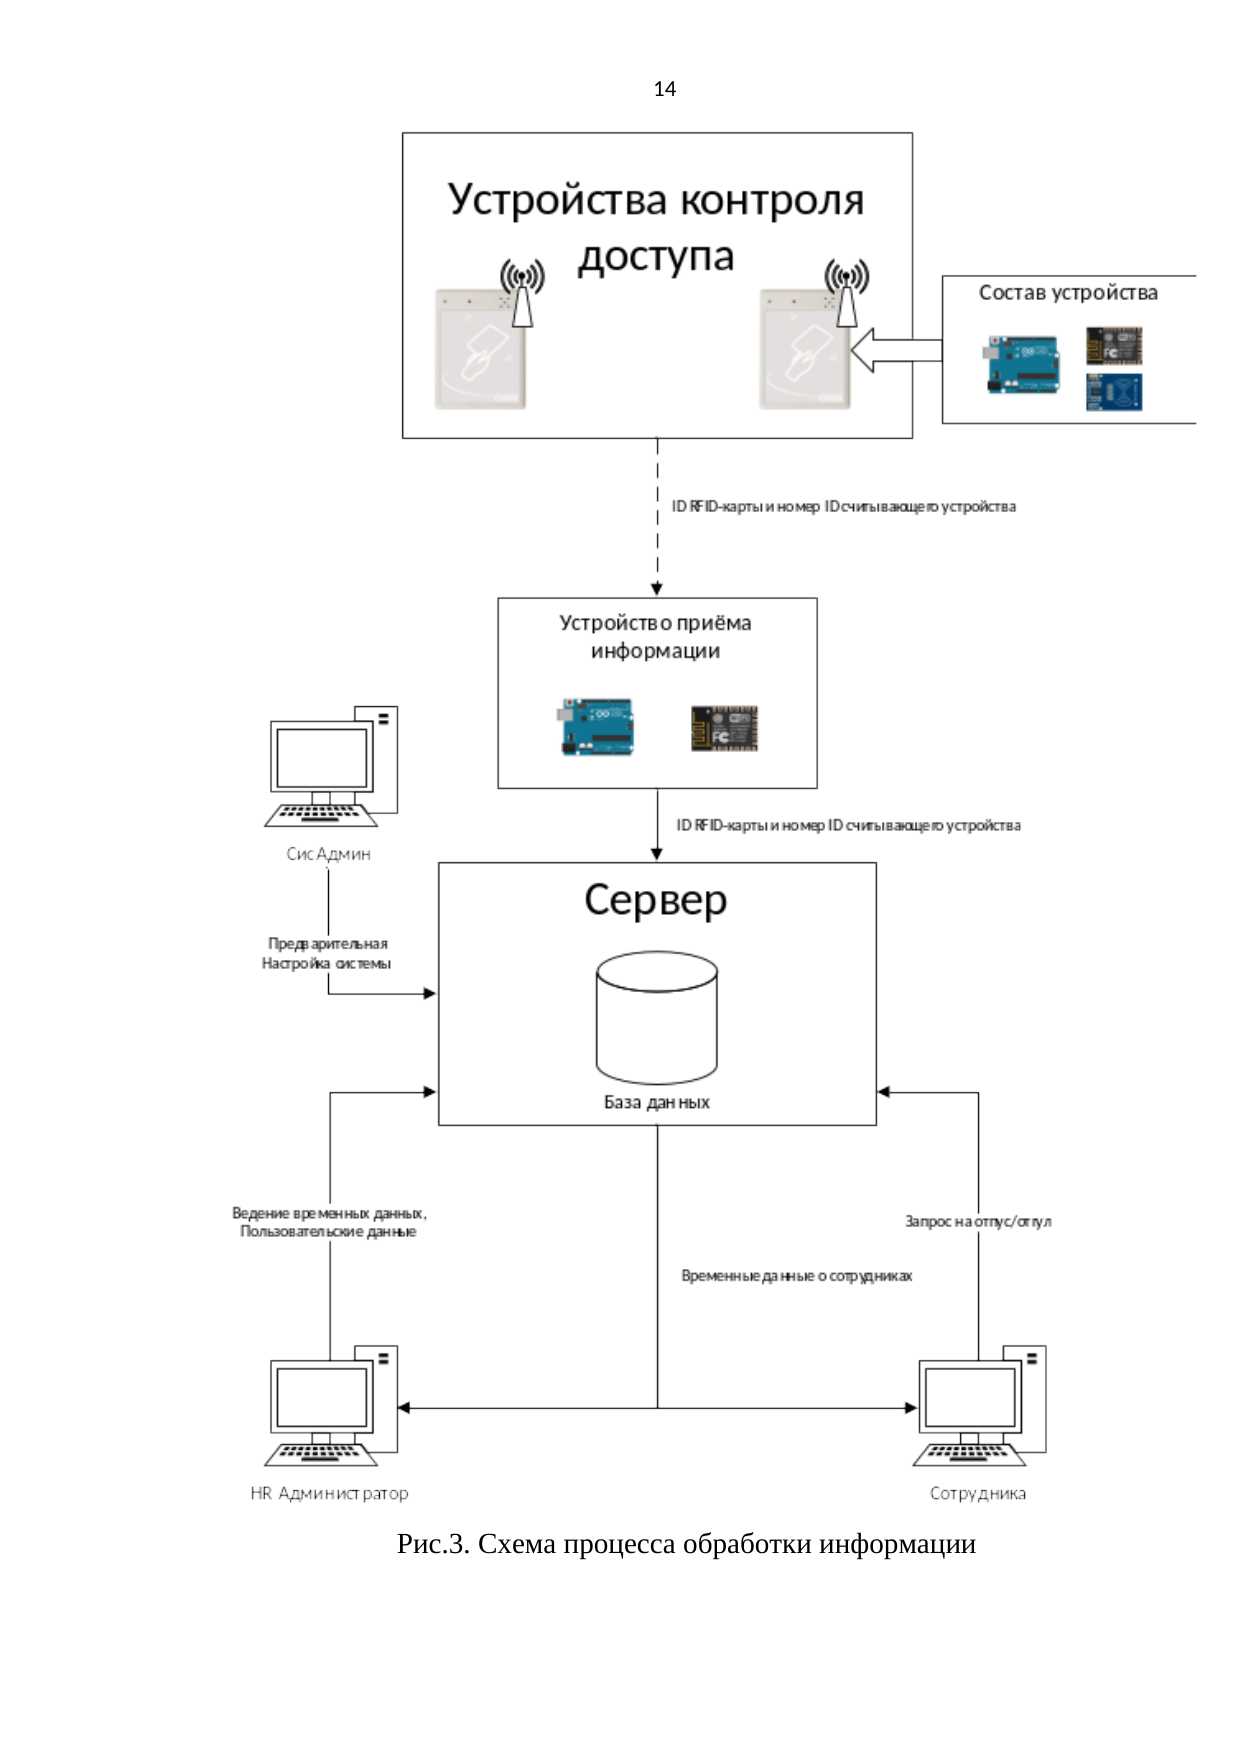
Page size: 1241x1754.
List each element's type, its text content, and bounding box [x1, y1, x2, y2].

text Рис.3. Схема процесса обработки информации [177, 1527, 1152, 1560]
